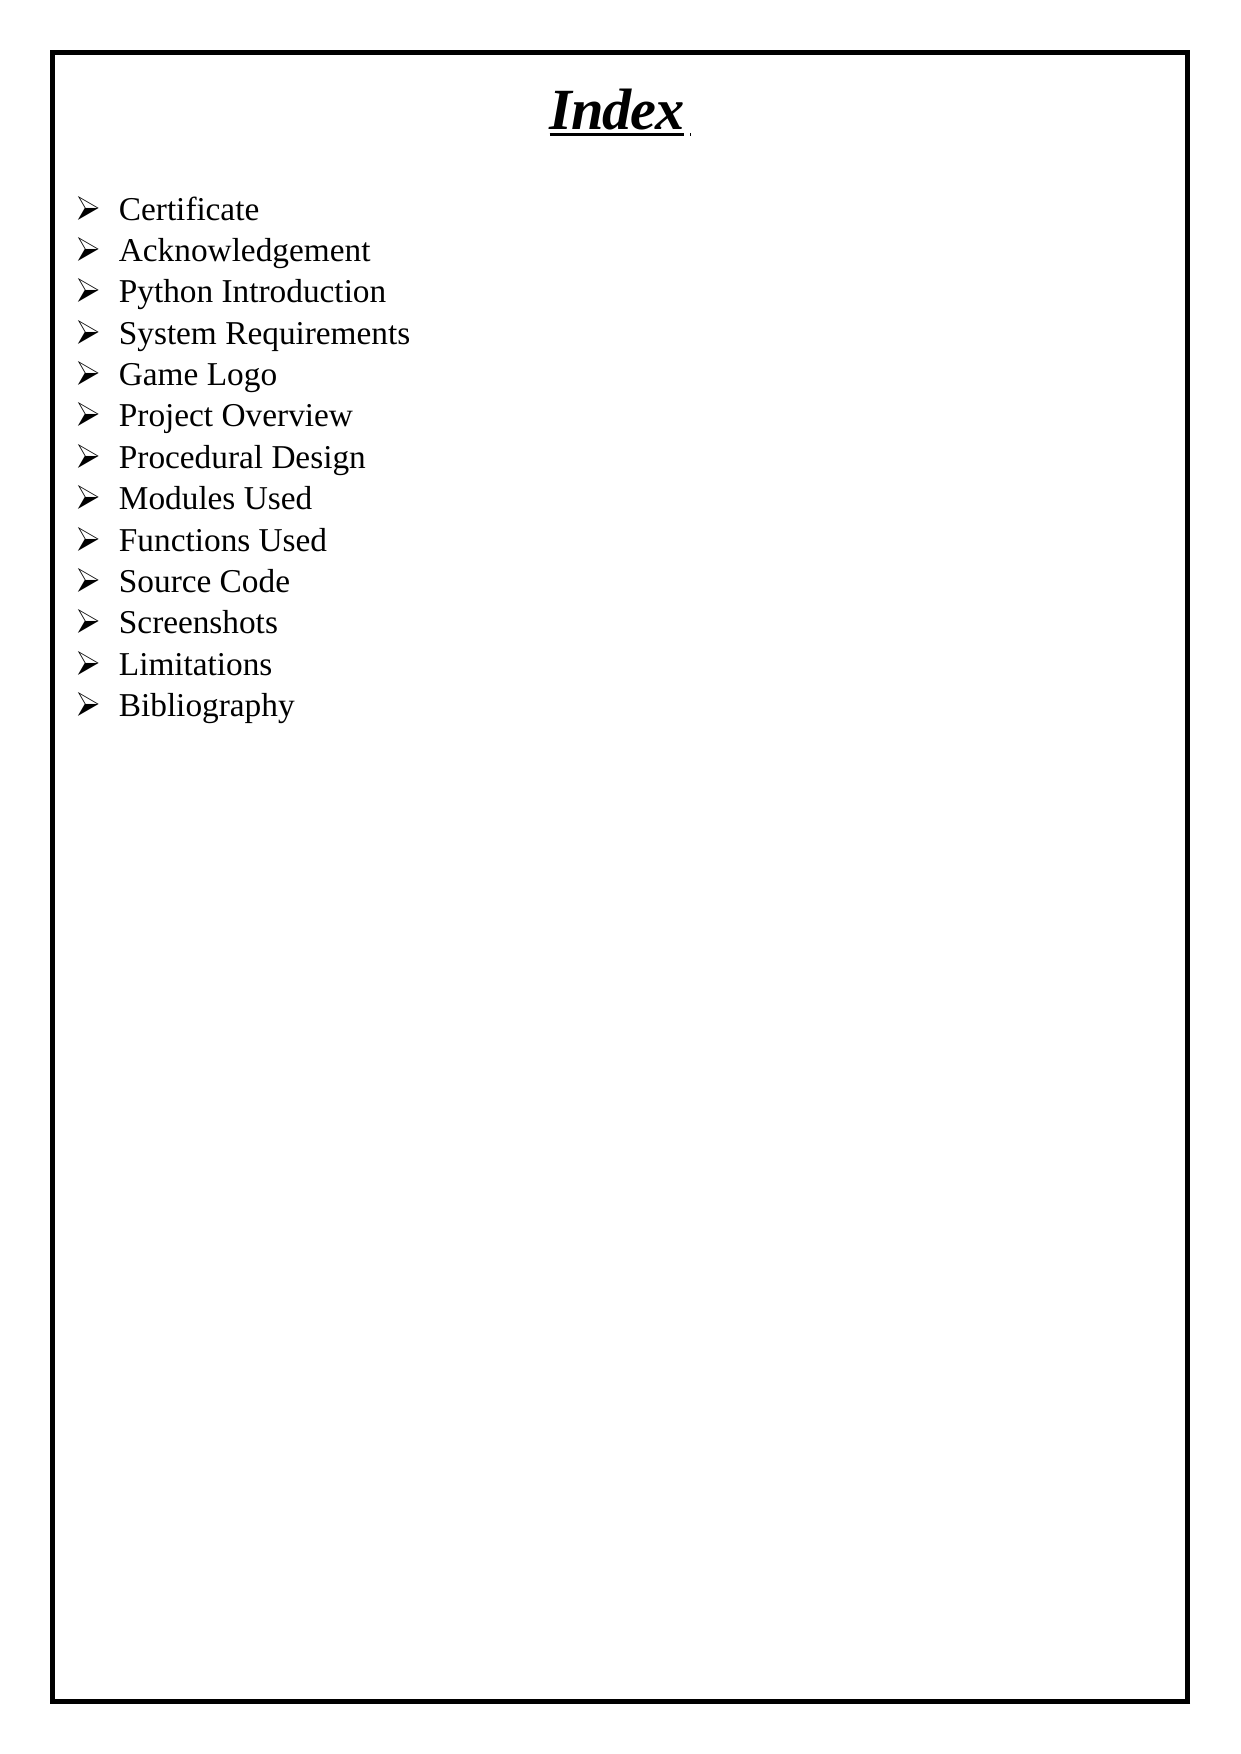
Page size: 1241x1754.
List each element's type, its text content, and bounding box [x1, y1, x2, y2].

list Game Logo [75, 354, 1165, 393]
list Modules Used [75, 478, 1165, 517]
list Python Introduction [75, 272, 1165, 310]
list Limitations [75, 644, 1165, 682]
list Bibliography [75, 685, 1165, 723]
list Acknowledgement [75, 230, 1165, 269]
list Functions Used [75, 520, 1165, 558]
title Index [75, 75, 1165, 142]
list Screenshots [75, 602, 1165, 641]
list System Requirements [75, 313, 1165, 351]
list Project Overview [75, 396, 1165, 434]
list Certificate [75, 189, 1165, 227]
list Source Code [75, 561, 1165, 599]
list Procedural Design [75, 437, 1165, 475]
